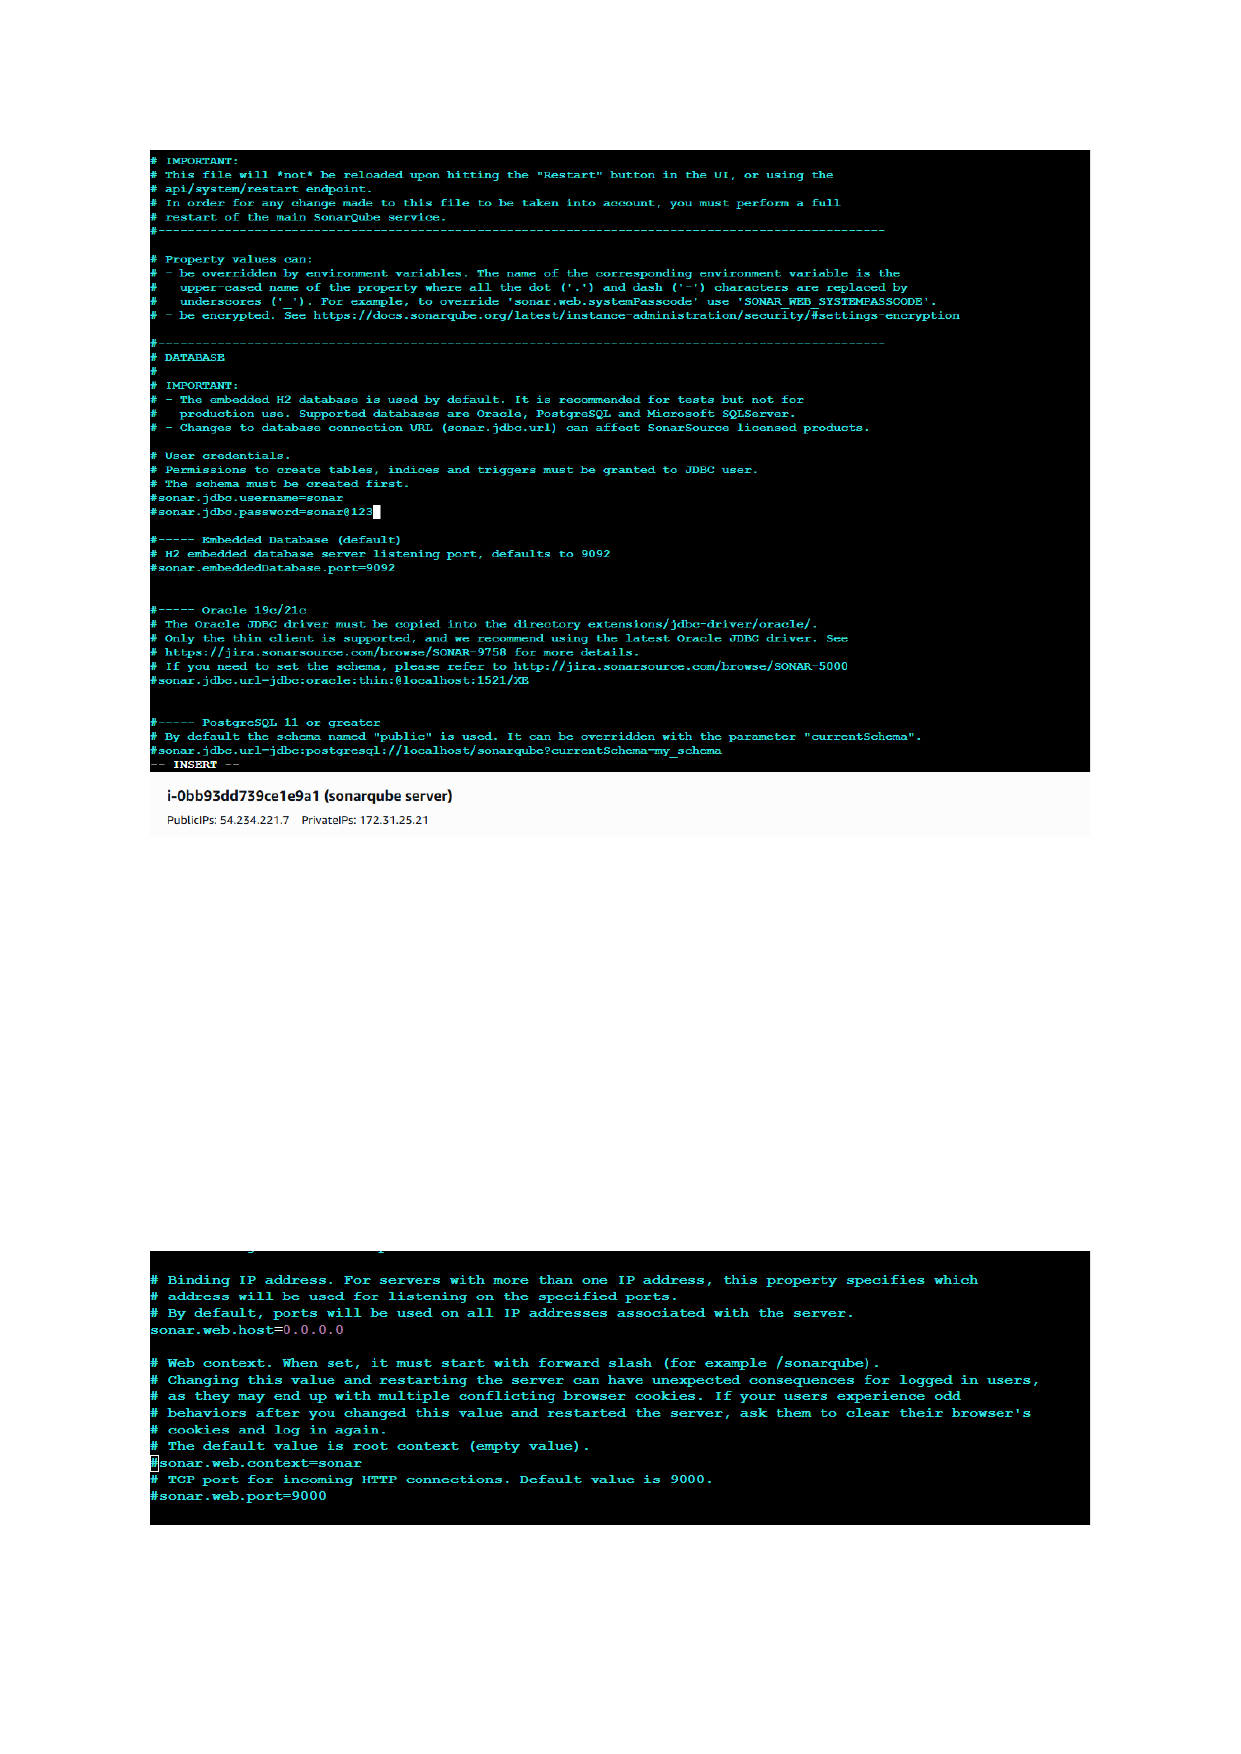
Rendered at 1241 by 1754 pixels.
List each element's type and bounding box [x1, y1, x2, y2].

picture [150, 150, 1091, 836]
picture [150, 1251, 1091, 1525]
